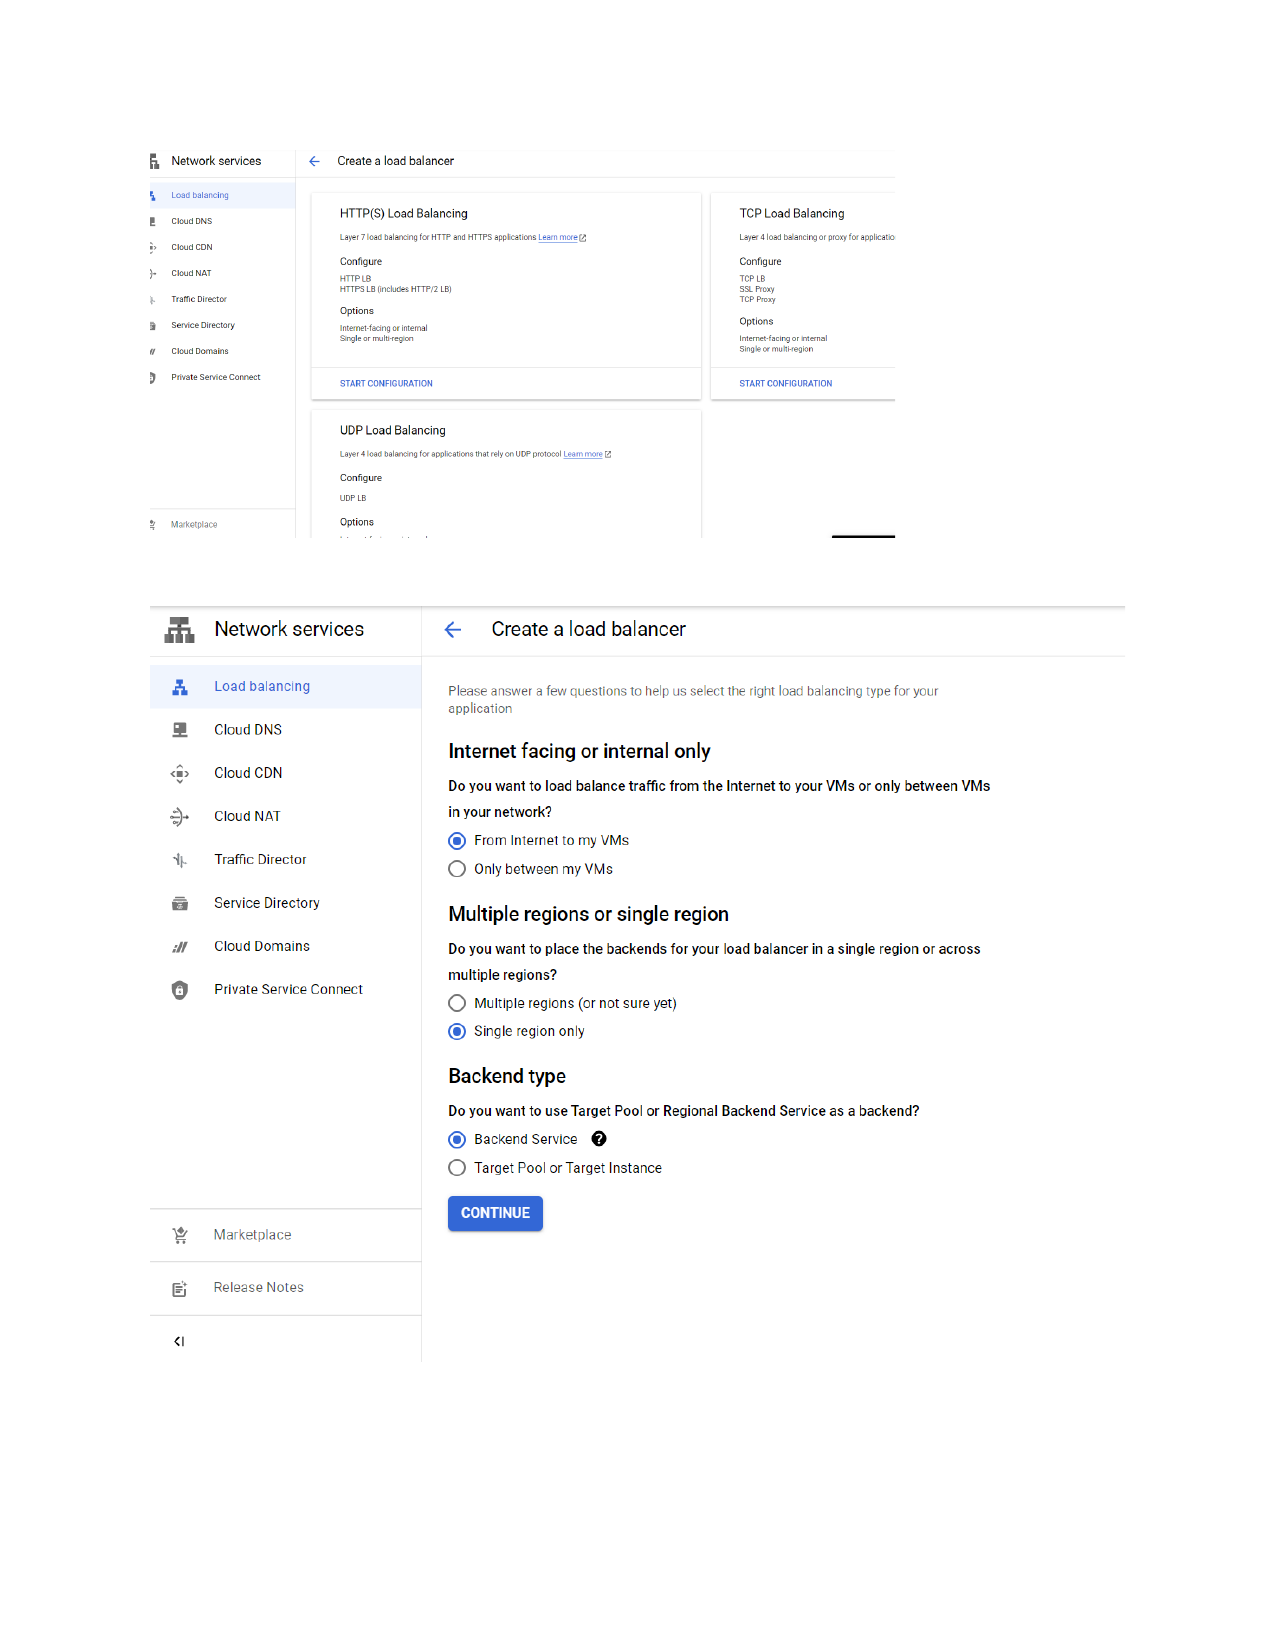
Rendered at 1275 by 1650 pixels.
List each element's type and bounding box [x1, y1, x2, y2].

picture [150, 606, 1125, 1362]
picture [150, 150, 896, 538]
